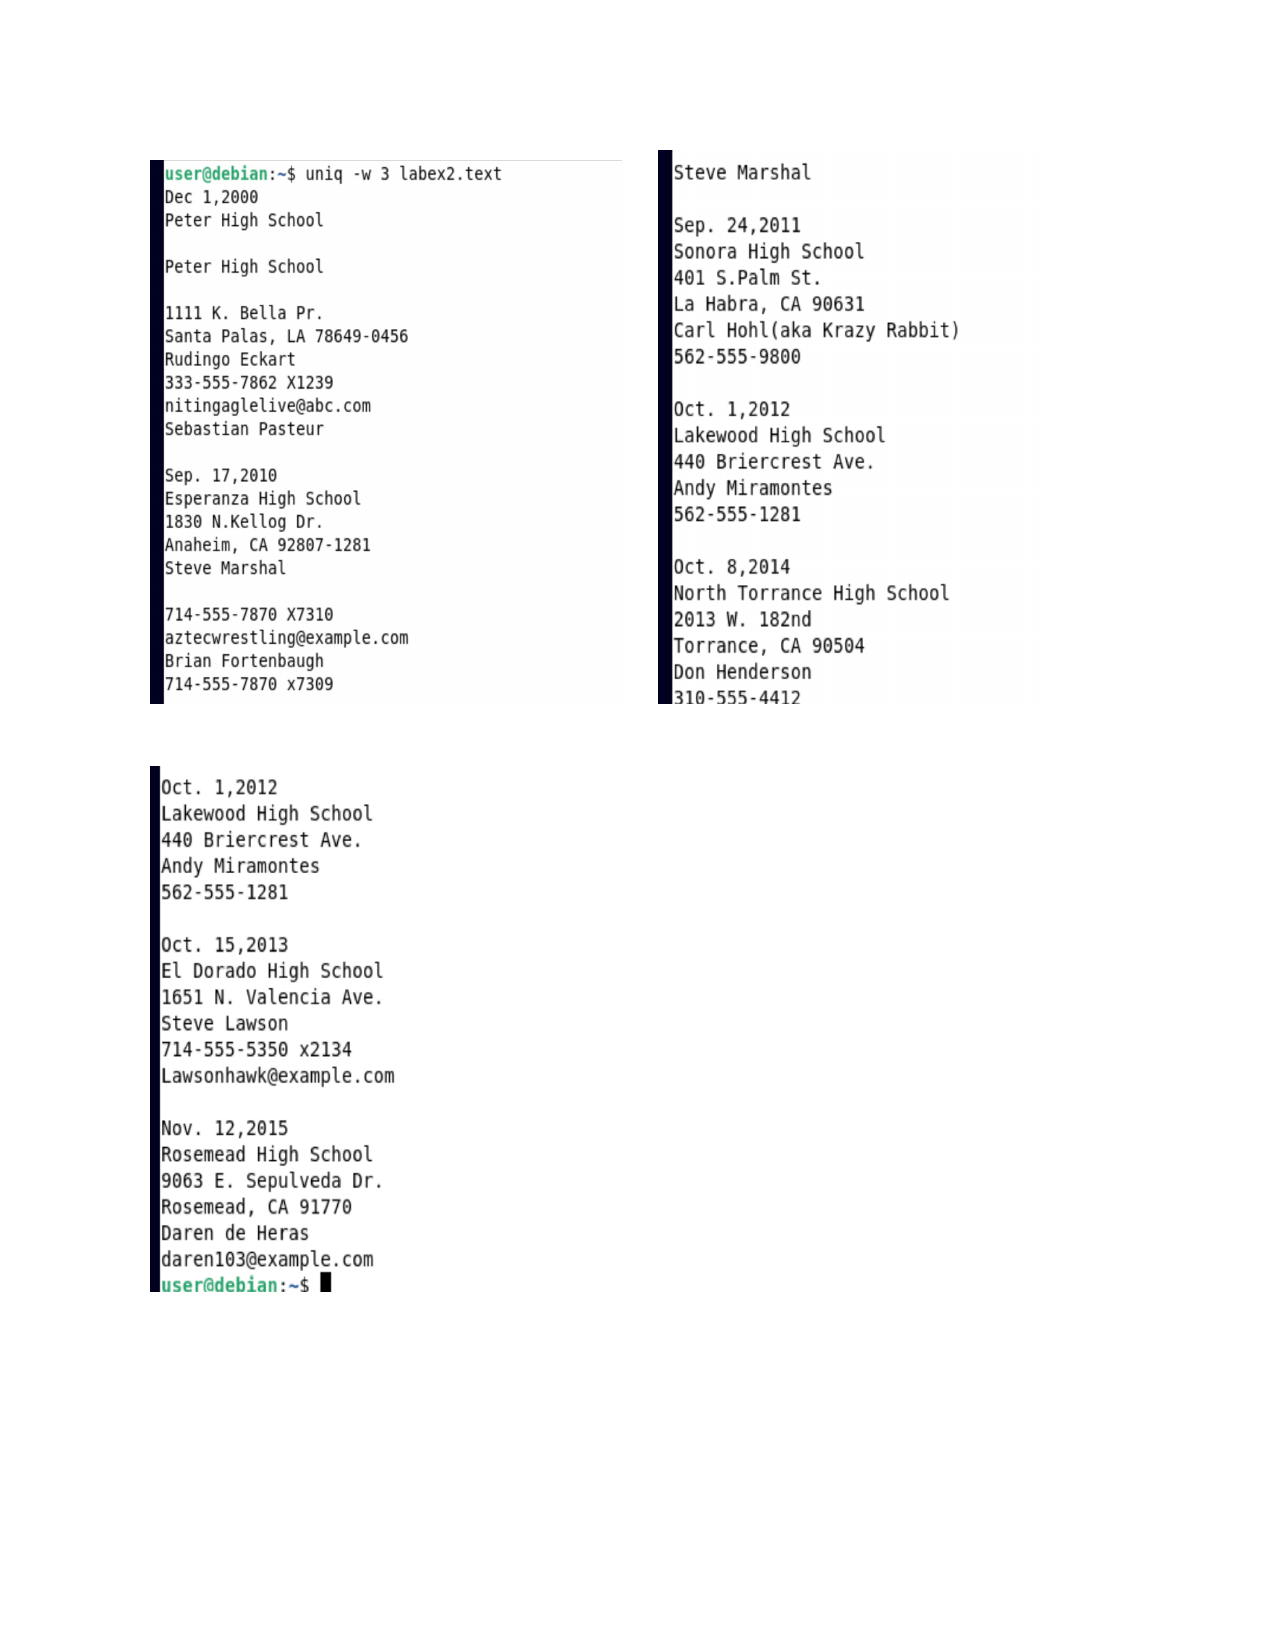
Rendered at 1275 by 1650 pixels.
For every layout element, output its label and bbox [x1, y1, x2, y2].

picture [150, 160, 622, 704]
picture [150, 766, 487, 1292]
picture [658, 150, 1041, 704]
